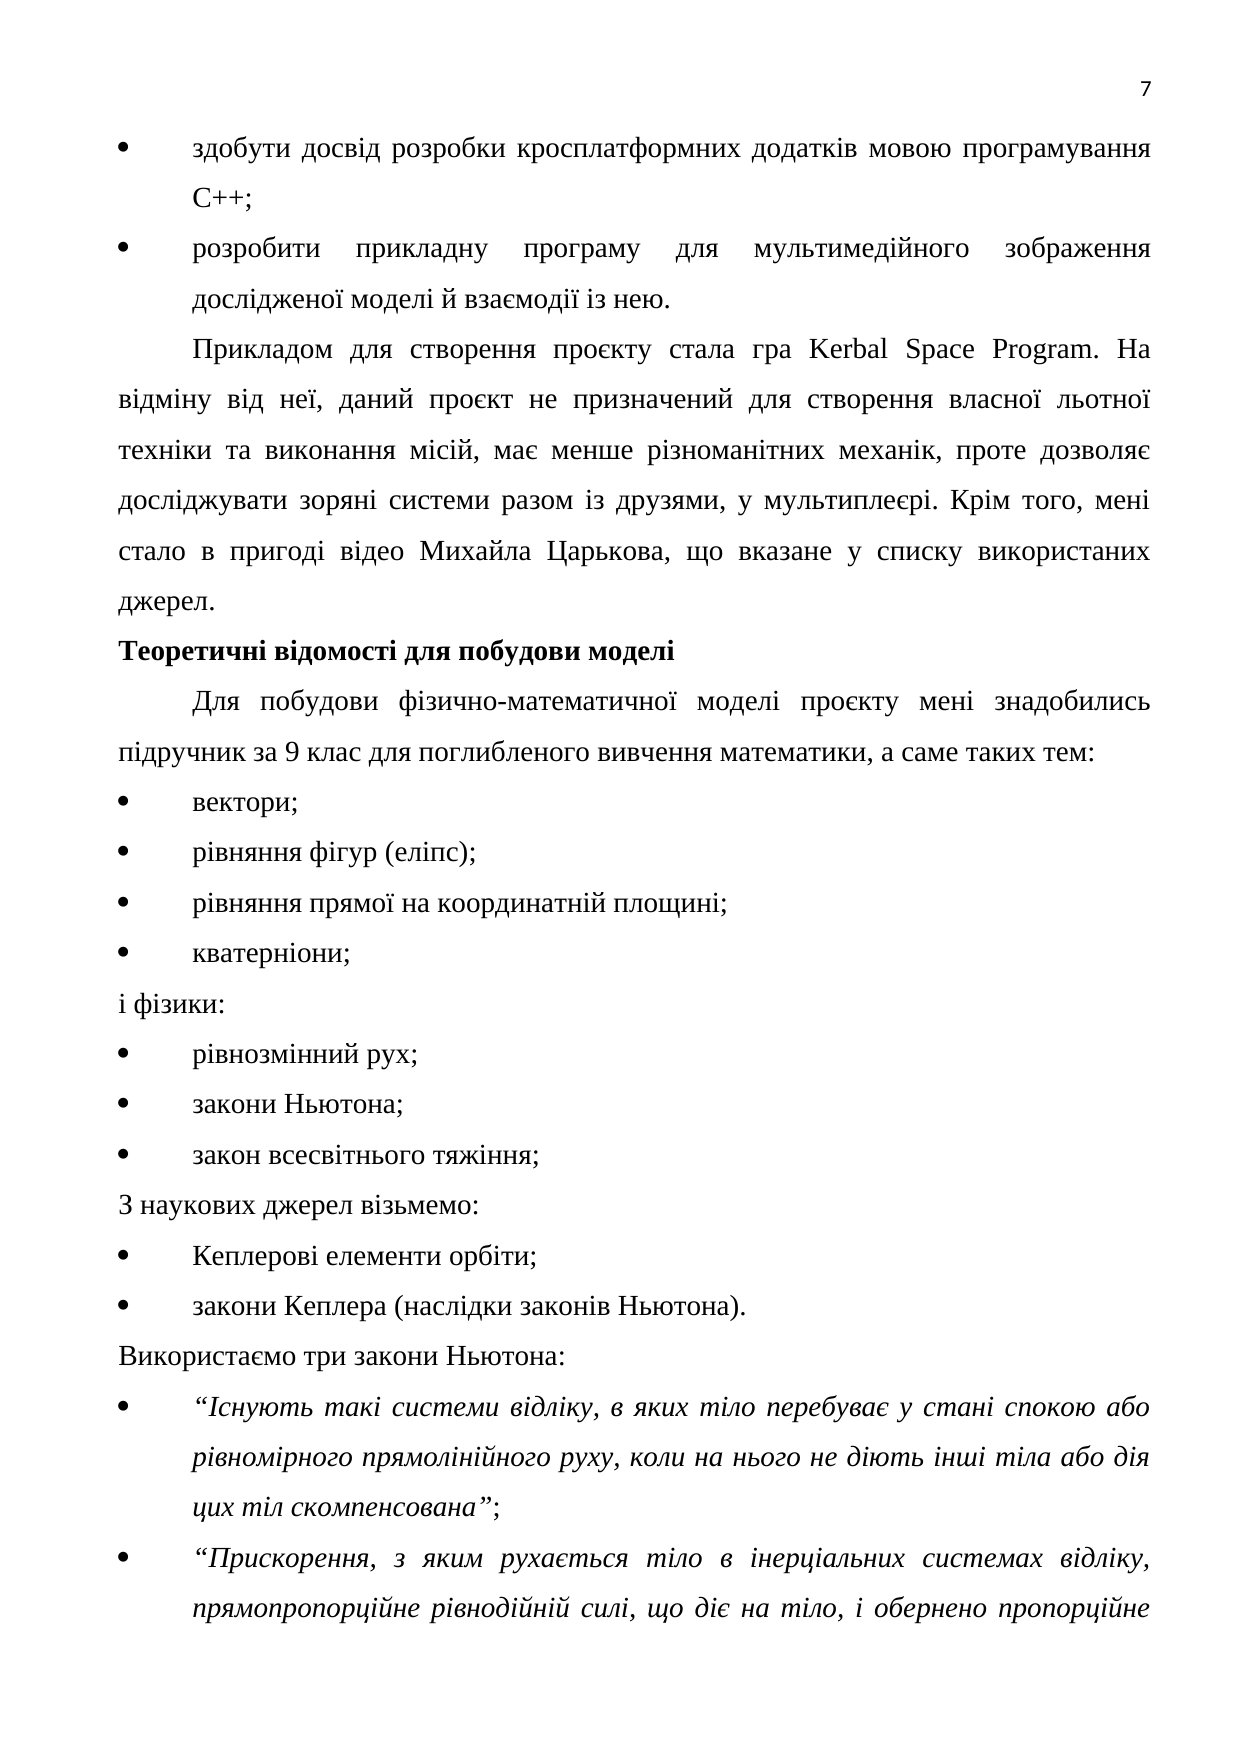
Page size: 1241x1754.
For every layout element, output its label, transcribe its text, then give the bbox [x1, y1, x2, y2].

text Теоретичні відомості для побудови моделі [118, 633, 1152, 667]
text Використаємо три закони Ньютона: [118, 1338, 1152, 1372]
list вектори; [118, 784, 1152, 818]
list закони Ньютона; [118, 1087, 1152, 1120]
list Кеплерові елементи орбіти; [118, 1238, 1152, 1271]
list розробити прикладну програму для мультимедійного зображення дослідженої моделі й взаємодії із нею. [118, 231, 1152, 314]
list закон всесвітнього тяжіння; [118, 1137, 1152, 1171]
text і фізики: [118, 986, 1152, 1019]
list рівняння фігур (еліпс); [118, 834, 1152, 868]
list закони Кеплера (наслідки законів Ньютона). [118, 1288, 1152, 1322]
list “Існують такі системи відліку, в яких тіло перебуває у стані спокою або рівномірного прямолінійного руху, коли на нього не діють інші тіла або дія цих тіл скомпенсована”; [118, 1389, 1152, 1523]
list кватерніони; [118, 935, 1152, 969]
list рівнозмінний рух; [118, 1036, 1152, 1070]
text З наукових джерел візьмемо: [118, 1187, 1152, 1221]
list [118, 1540, 1152, 1624]
list здобути досвід розробки кросплатформних додатків мовою програмування С++; [118, 130, 1152, 214]
text Прикладом для створення проєкту стала гра Kerbal Space Program. На відміну від неї, даний проєкт не призначений для створення власної льотної техніки та виконання місій, має менше різноманітних механік, проте дозволяє досліджувати зоряні системи разом із друзями, у мультиплеєрі. Крім того, мені стало в пригоді відео Михайла Царькова, що вказане у списку використаних джерел. [118, 331, 1152, 616]
list рівняння прямої на координатній площині; [118, 885, 1152, 919]
text Для побудови фізично-математичної моделі проєкту мені знадобились підручник за 9 клас для поглибленого вивчення математики, а саме таких тем: [118, 683, 1152, 767]
